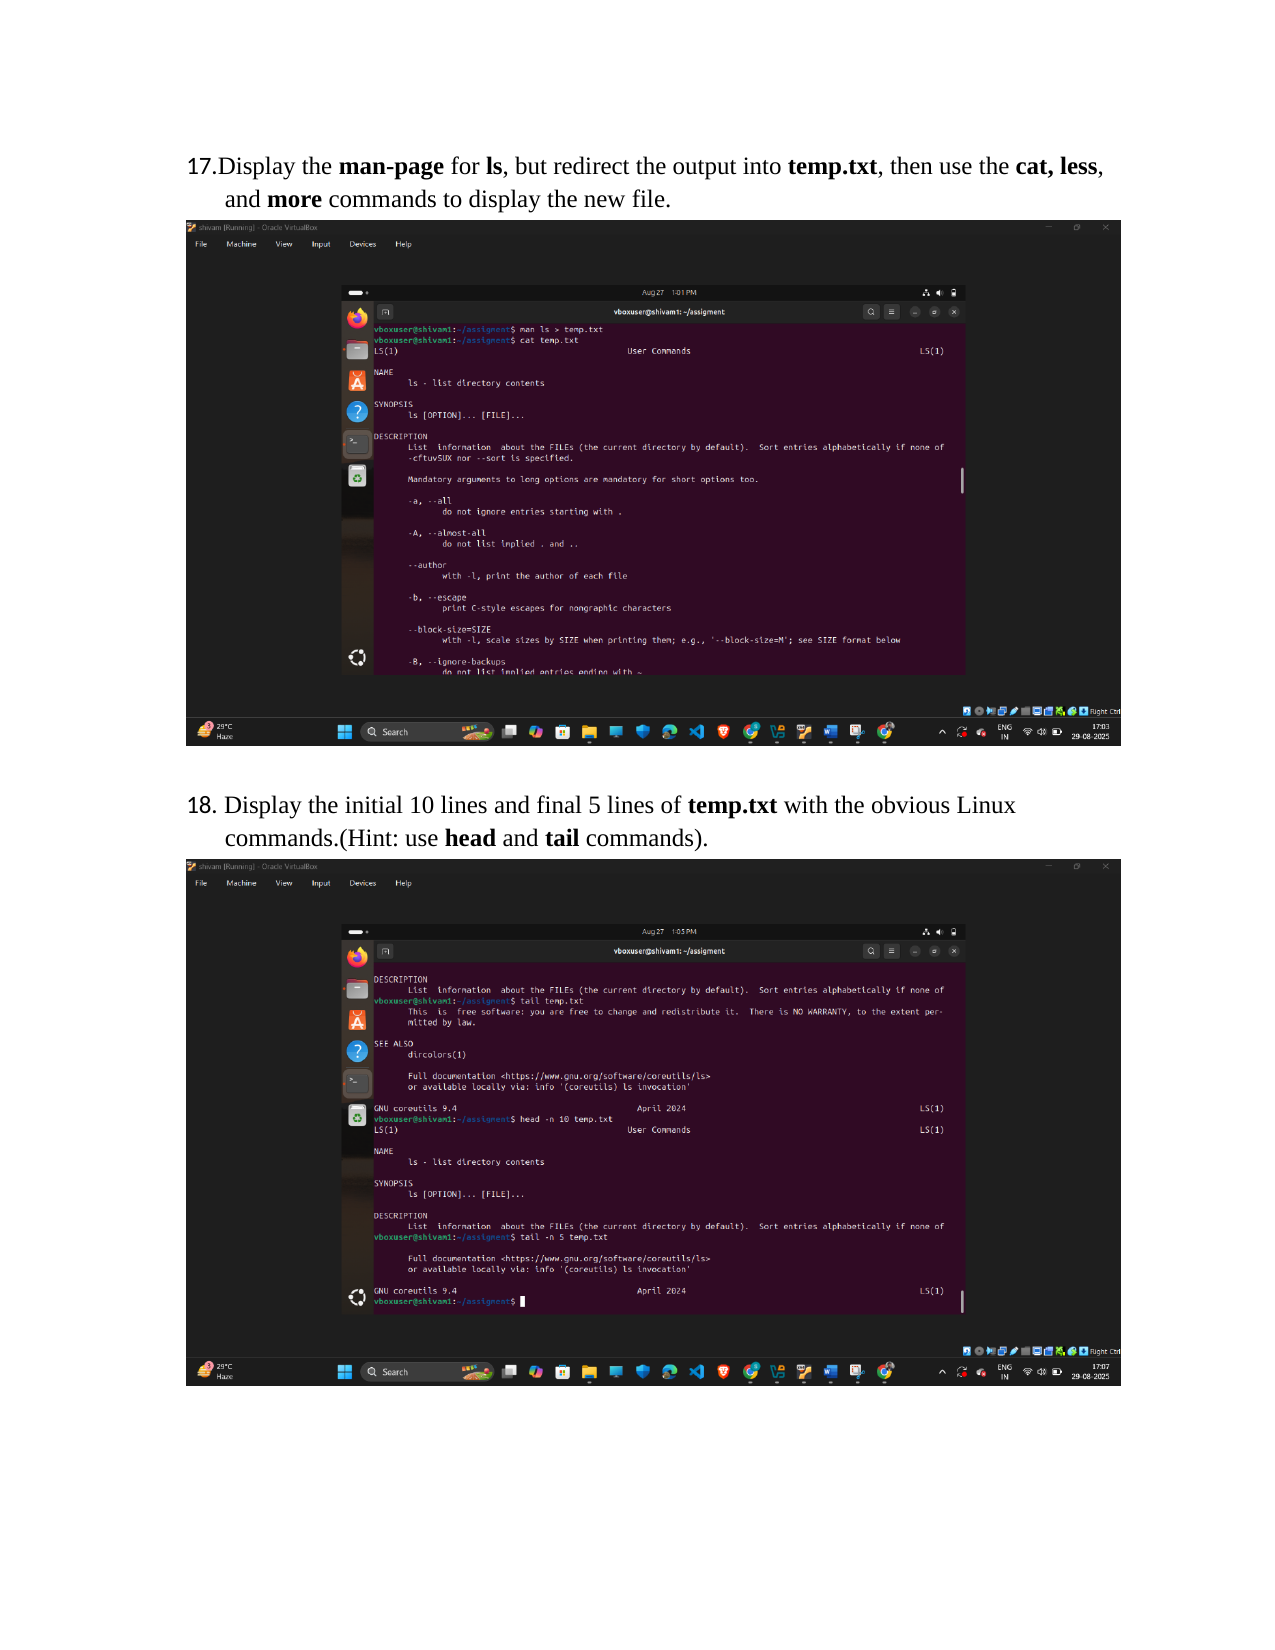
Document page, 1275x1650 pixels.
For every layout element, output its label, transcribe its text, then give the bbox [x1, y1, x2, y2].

text 18. Display the initial 10 lines and final 5 lines of temp.txt​ with the obvious Linux commands.(Hint: use head​ and tail​ commands). [186, 789, 1122, 852]
text 17.Display the man-page​ for ls​, but redirect the output into temp.txt​, then use the cat,​ less​, and more​ commands to display the new file. [186, 150, 1111, 213]
picture [186, 859, 1121, 1386]
picture [186, 220, 1121, 746]
